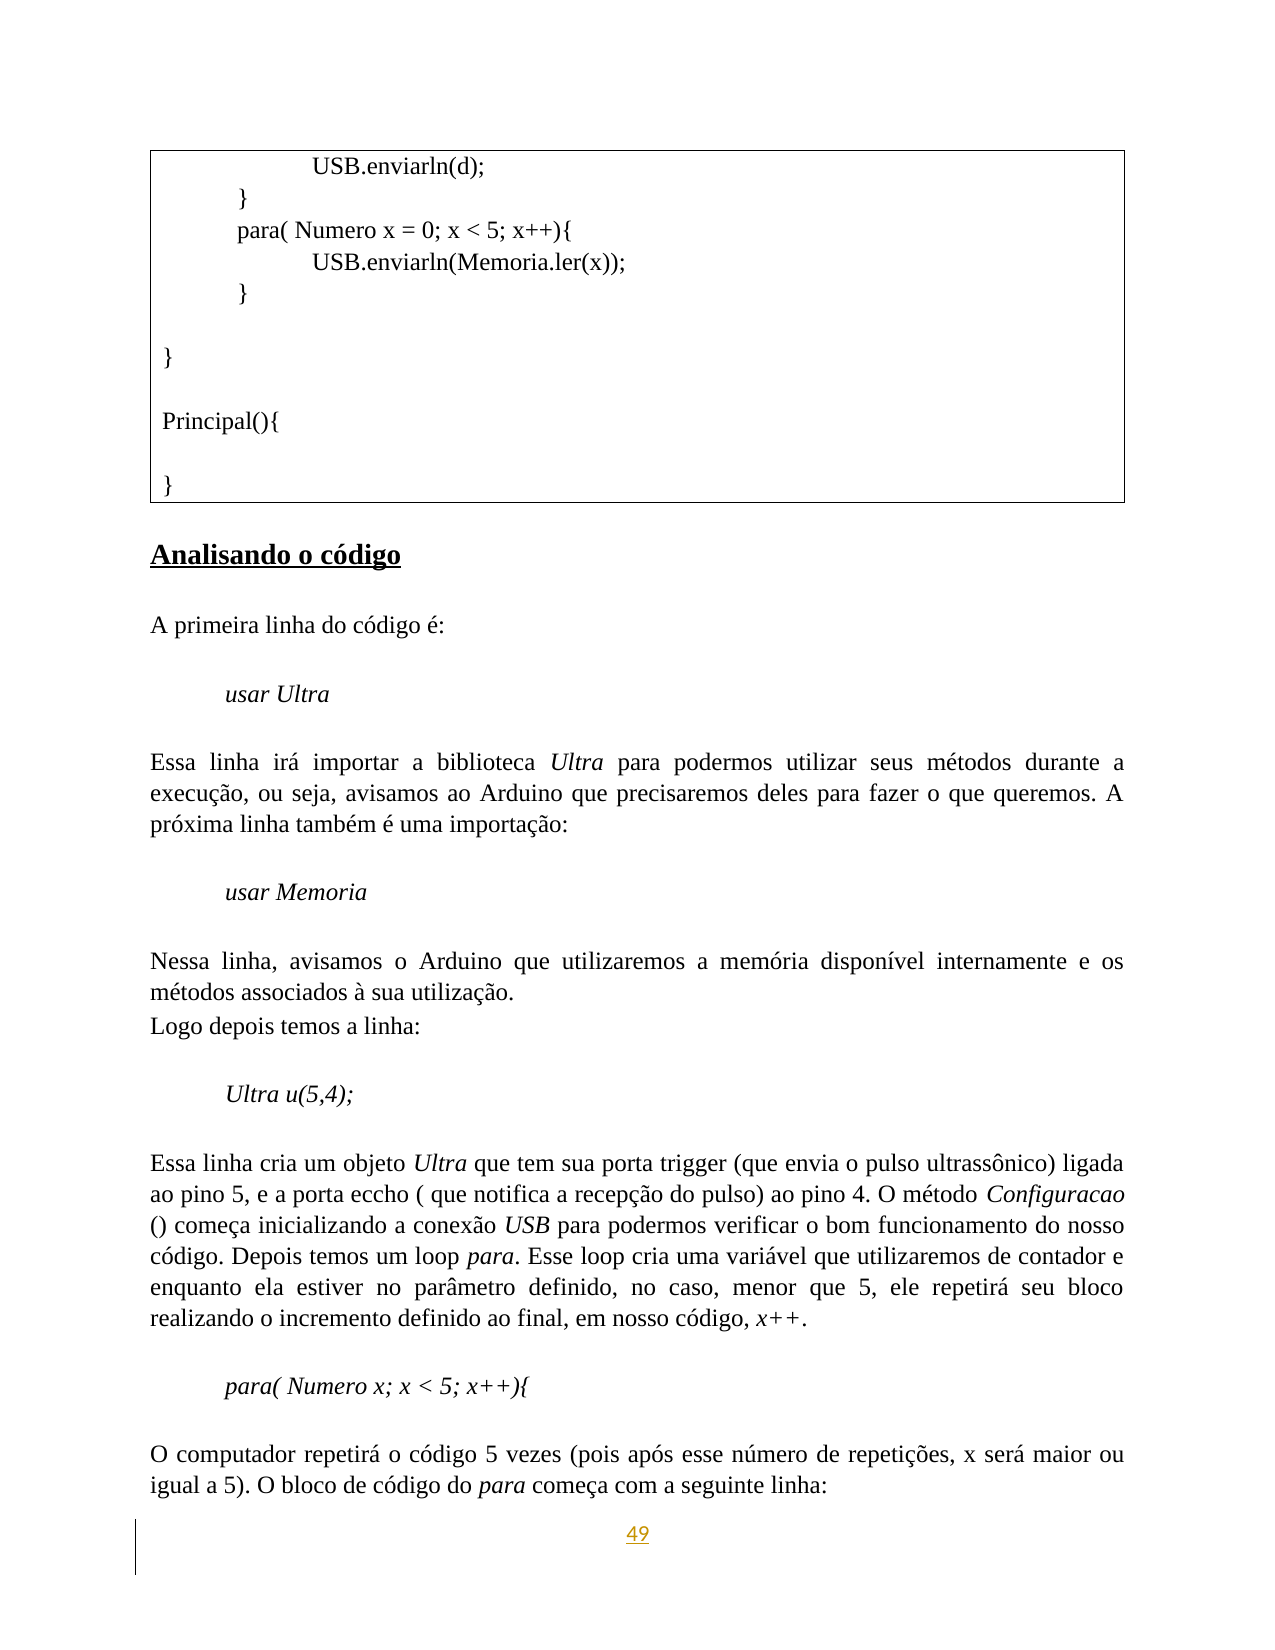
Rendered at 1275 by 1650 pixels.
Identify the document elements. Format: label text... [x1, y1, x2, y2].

text O computador repetirá o código 5 vezes (pois após esse número de repetições, x será maior ou igual a 5). O bloco de código do para começa com a seguinte linha: [150, 1439, 1125, 1499]
text A primeira linha do código é: [150, 610, 1125, 639]
text para( Numero x; x < 5; x++){ [150, 1371, 1125, 1400]
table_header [151, 151, 1124, 502]
text Nessa linha, avisamos o Arduino que utilizaremos a memória disponível internamente e os métodos associados à sua utilização. [150, 946, 1125, 1006]
text Essa linha cria um objeto Ultra que tem sua porta trigger (que envia o pulso ultrassônico) ligada ao pino 5, e a porta eccho ( que notifica a recepção do pulso) ao pino 4. O método Configuracao () começa inicializando a conexão USB para podermos verificar o bom funcionamento do nosso código. Depois temos um loop para. Esse loop cria uma variável que utilizaremos de contador e enquanto ela estiver no parâmetro definido, no caso, menor que 5, ele repetirá seu bloco realizando o incremento definido ao final, em nosso código, x++. [150, 1148, 1125, 1332]
text Logo depois temos a linha: [150, 1011, 1125, 1040]
text Essa linha irá importar a biblioteca Ultra para podermos utilizar seus métodos durante a execução, ou seja, avisamos ao Arduino que precisaremos deles para fazer o que queremos. A próxima linha também é uma importação: [150, 747, 1125, 838]
text usar Ultra [150, 679, 1125, 707]
text usar Memoria [150, 877, 1125, 906]
text Ultra u(5,4); [150, 1079, 1125, 1108]
text Analisando o código [150, 537, 1125, 570]
